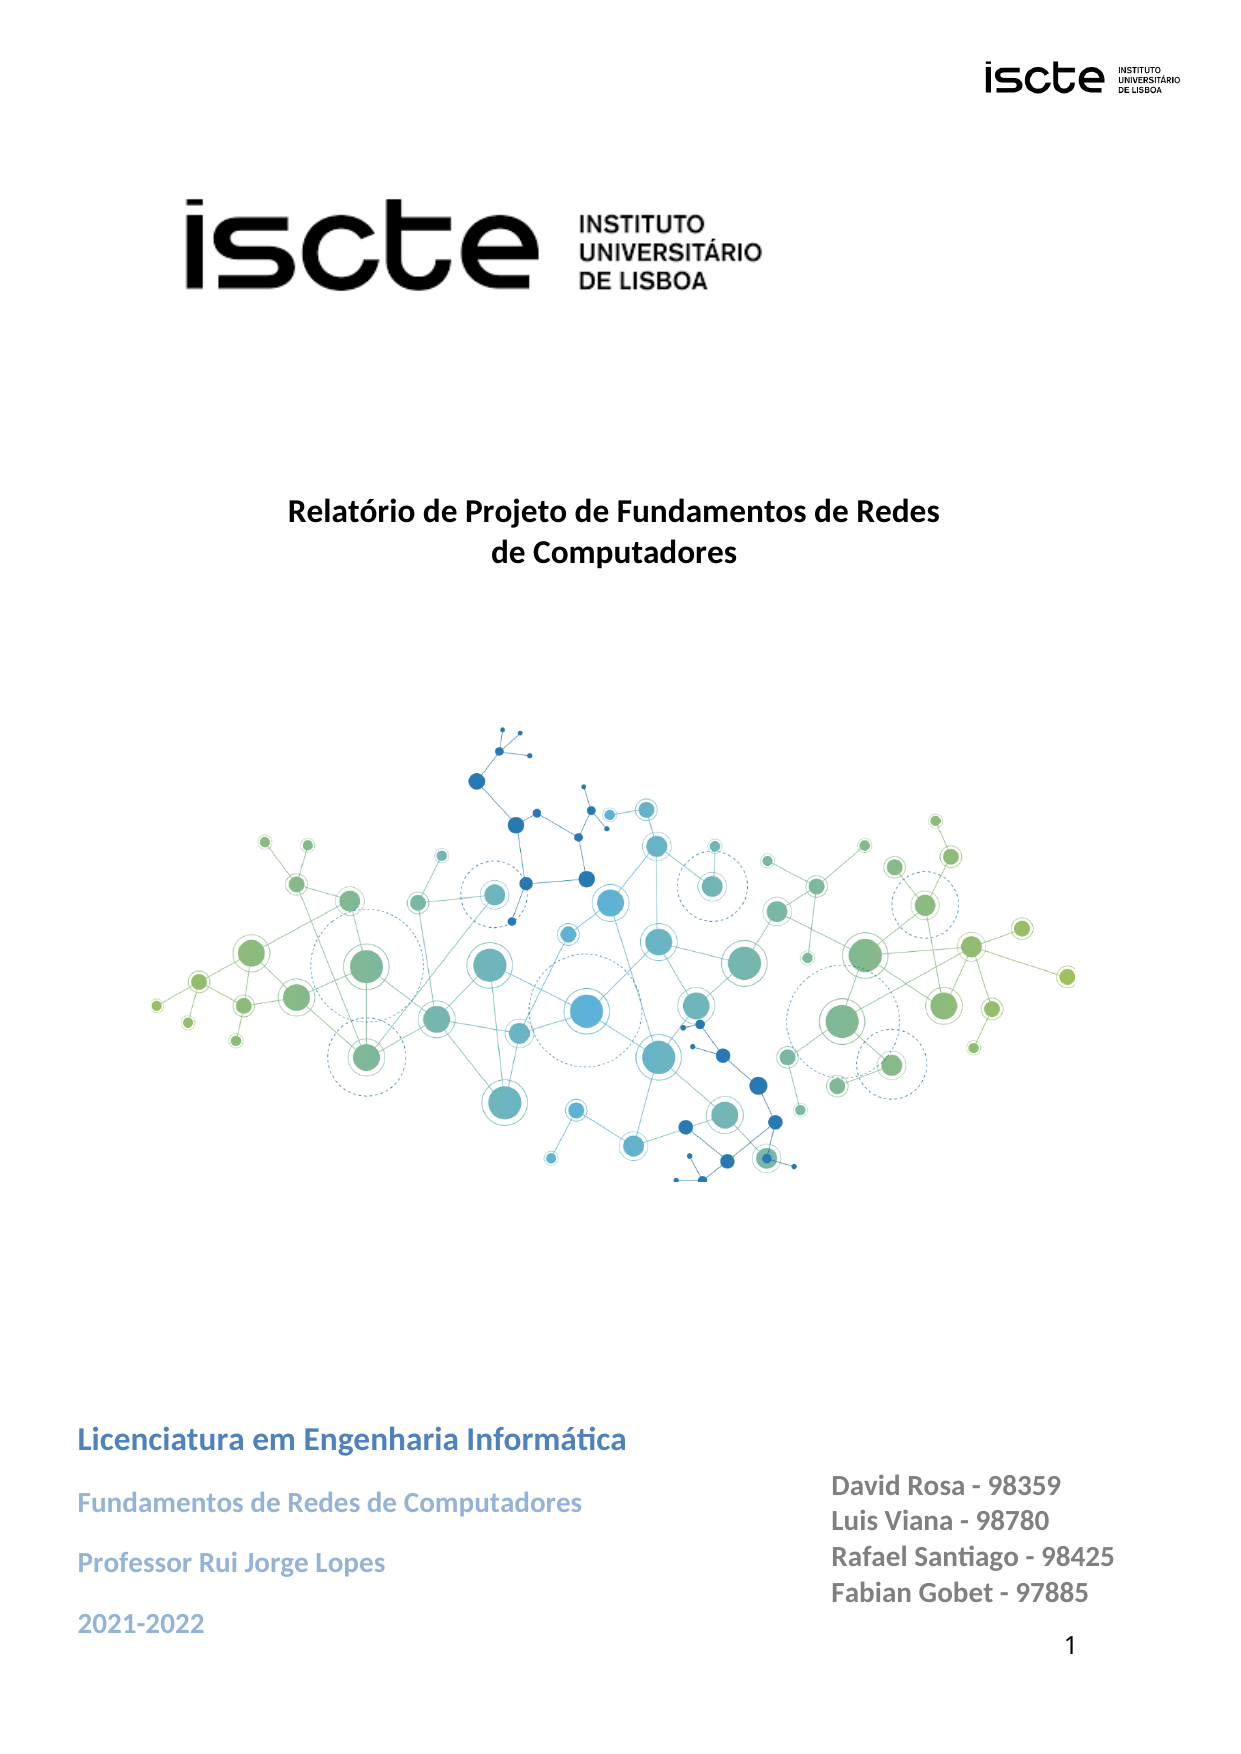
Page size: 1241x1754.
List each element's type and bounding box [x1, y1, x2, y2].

picture [150, 727, 1075, 1181]
picture [150, 150, 798, 340]
picture [973, 44, 1190, 108]
